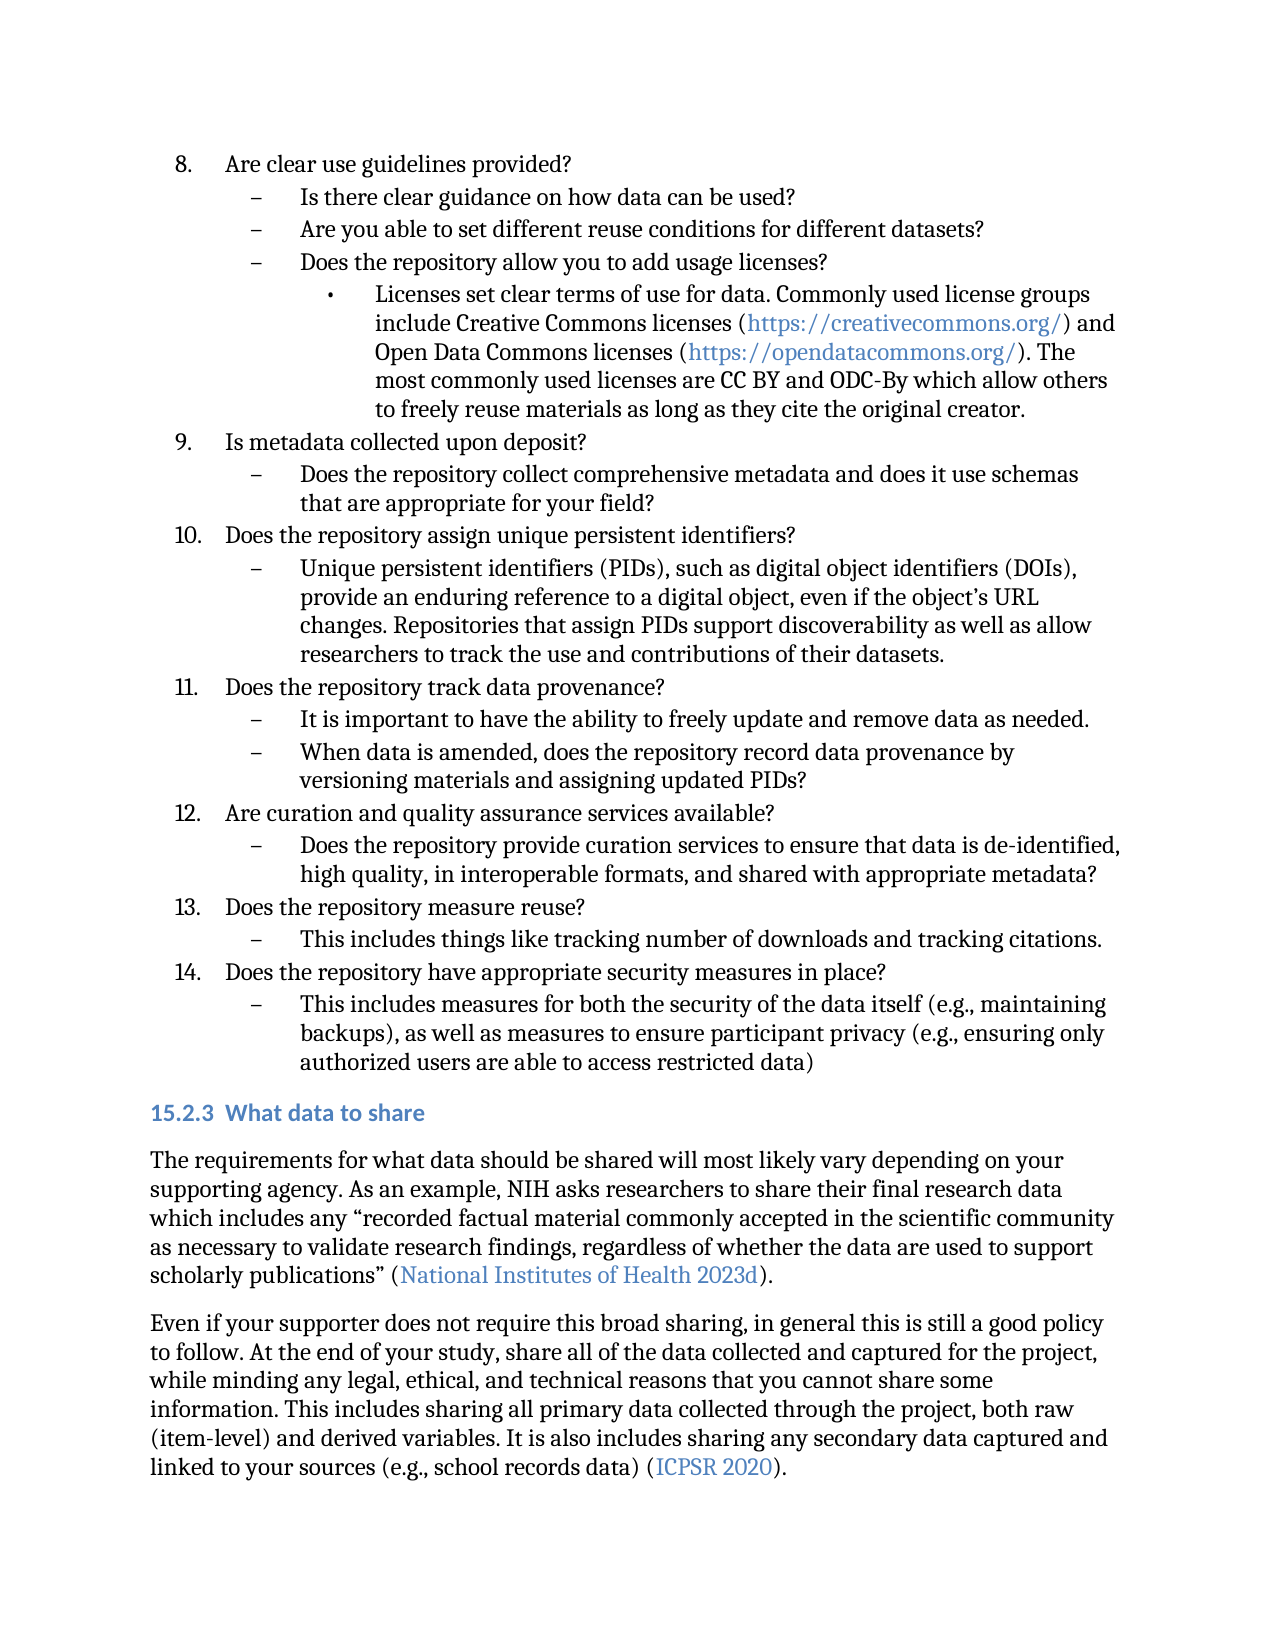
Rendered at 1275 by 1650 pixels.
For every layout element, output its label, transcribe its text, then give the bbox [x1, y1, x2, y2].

list Does the repository allow you to add usage licenses? [250, 247, 1125, 276]
list When data is amended, does the repository record data provenance by versioning materials and assigning updated PIDs? [250, 737, 1125, 795]
list Does the repository track data provenance? [175, 672, 1125, 701]
text The requirements for what data should be shared will most likely vary depending on your supporting agency. As an example, NIH asks researchers to share their final research data which includes any “recorded factual material commonly accepted in the scientific community as necessary to validate research findings, regardless of whether the data are used to support scholarly publications” (National Institutes of Health 2023d). [150, 1146, 1125, 1290]
text Even if your supporter does not require this broad sharing, in general this is still a good policy to follow. At the end of your study, share all of the data collected and captured for the project, while minding any legal, ethical, and technical reasons that you cannot share some information. This includes sharing all primary data collected through the project, both raw (item-level) and derived variables. It is also includes sharing any secondary data captured and linked to your sources (e.g., school records data) (ICPSR 2020). [150, 1309, 1125, 1481]
list Are clear use guidelines provided? [175, 150, 1125, 179]
list Does the repository measure reuse? [175, 892, 1125, 921]
list This includes things like tracking number of downloads and tracking citations. [250, 925, 1125, 954]
list Does the repository collect comprehensive metadata and does it use schemas that are appropriate for your field? [250, 460, 1125, 517]
list Licenses set clear terms of use for data. Commonly used license groups include Creative Commons licenses (https://creativecommons.org/) and Open Data Commons licenses (https://opendatacommons.org/). The most commonly used licenses are CC BY and ODC-By which allow others to freely reuse materials as long as they cite the original creator. [325, 280, 1125, 424]
list Unique persistent identifiers (PIDs), such as digital object identifiers (DOIs), provide an enduring reference to a digital object, even if the object’s URL changes. Repositories that assign PIDs support discoverability as well as allow researchers to track the use and contributions of their datasets. [250, 554, 1125, 669]
subtitle 15.2.3 What data to share [150, 1097, 1125, 1128]
list Are you able to set different reuse conditions for different datasets? [250, 215, 1125, 244]
list Is metadata collected upon deposit? [175, 427, 1125, 456]
list It is important to have the ability to freely update and remove data as needed. [250, 705, 1125, 734]
list This includes measures for both the security of the data itself (e.g., maintaining backups), as well as measures to ensure participant privacy (e.g., ensuring only authorized users are able to access restricted data) [250, 990, 1125, 1076]
list Is there clear guidance on how data can be used? [250, 182, 1125, 211]
list Does the repository have appropriate security measures in place? [175, 957, 1125, 986]
list Does the repository provide curation services to ensure that data is de-identified, high quality, in interoperable formats, and shared with appropriate metadata? [250, 831, 1125, 889]
list Does the repository assign unique persistent identifiers? [175, 521, 1125, 550]
list Are curation and quality assurance services available? [175, 799, 1125, 827]
